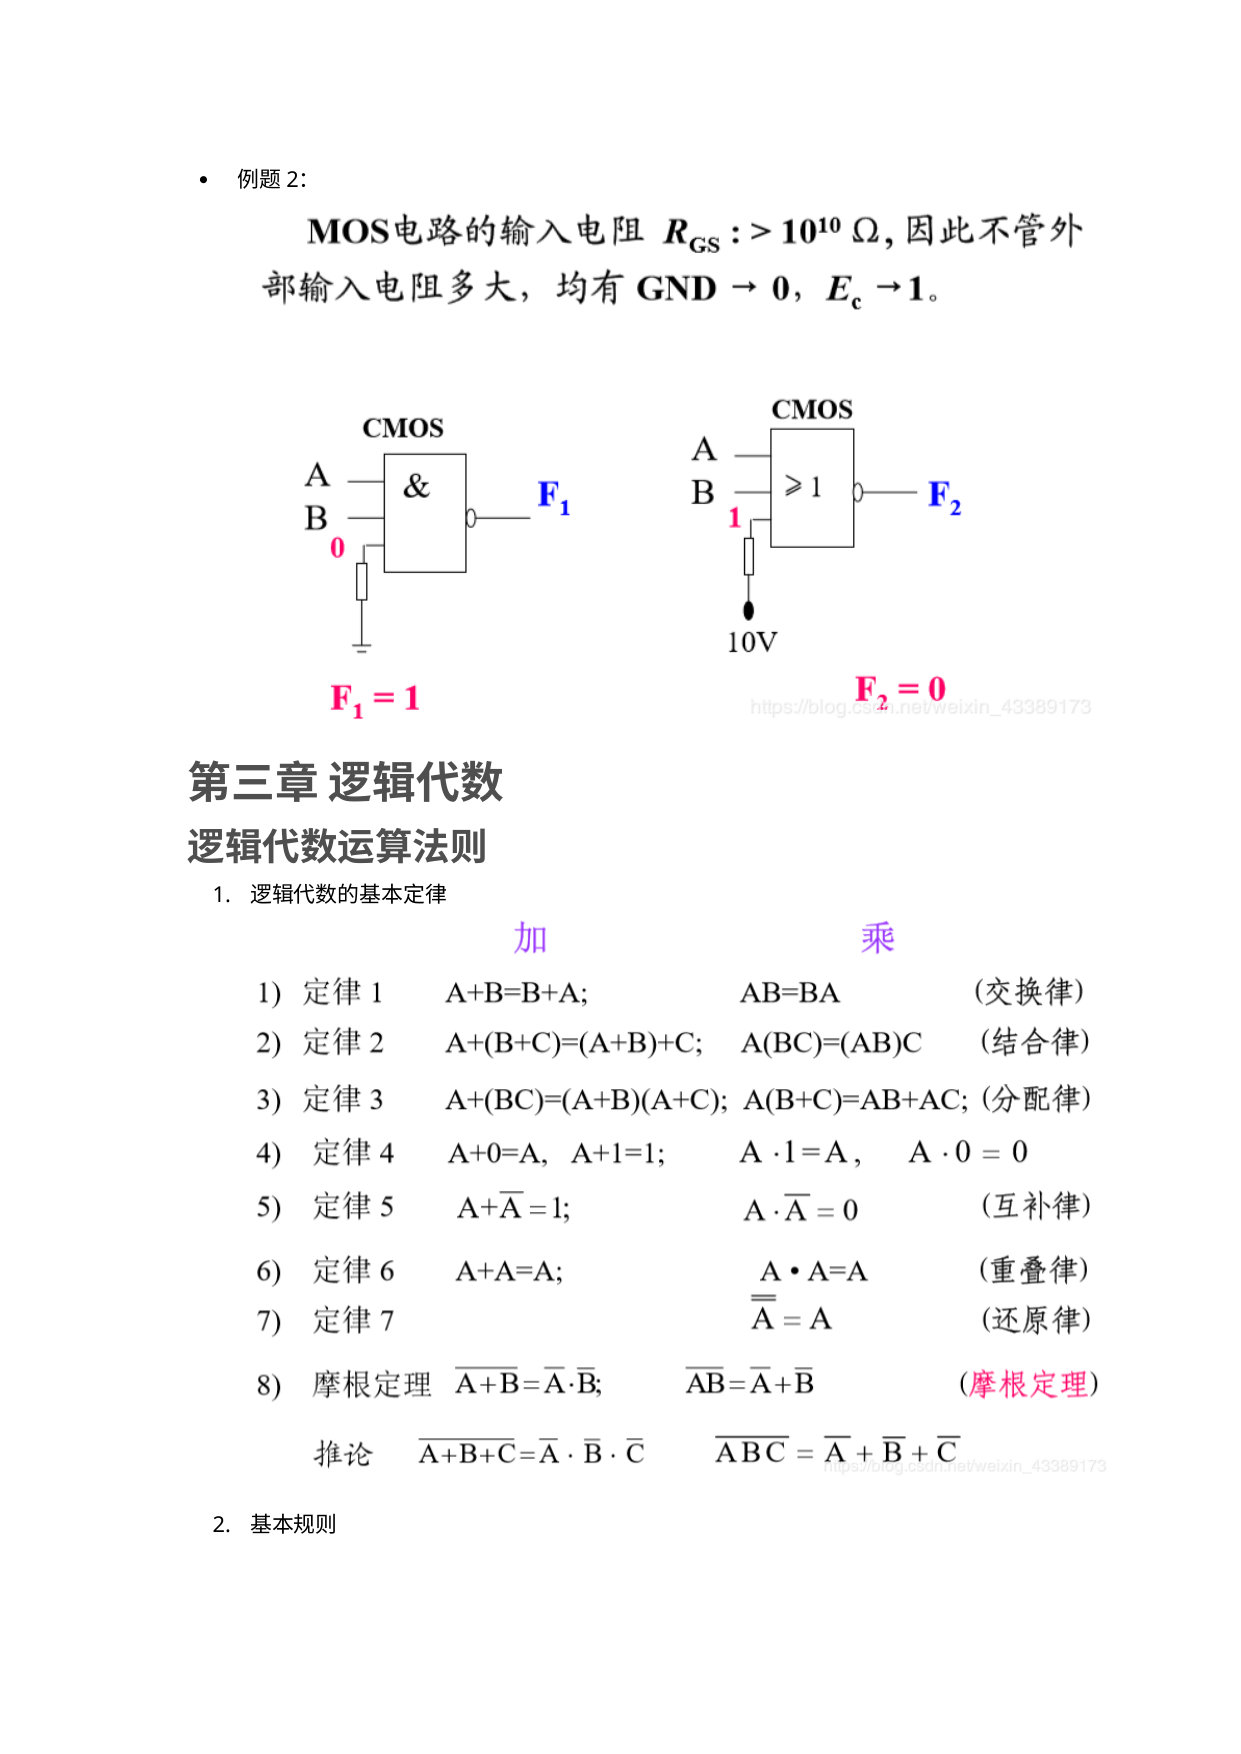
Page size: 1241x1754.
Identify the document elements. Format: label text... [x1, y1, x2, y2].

subtitle 逻辑代数运算法则 [187, 812, 1053, 877]
subtitle 第三章 逻辑代数 [187, 747, 1053, 812]
picture [237, 194, 1103, 730]
picture [250, 909, 1116, 1485]
list 基本规则 [212, 1507, 1053, 1539]
